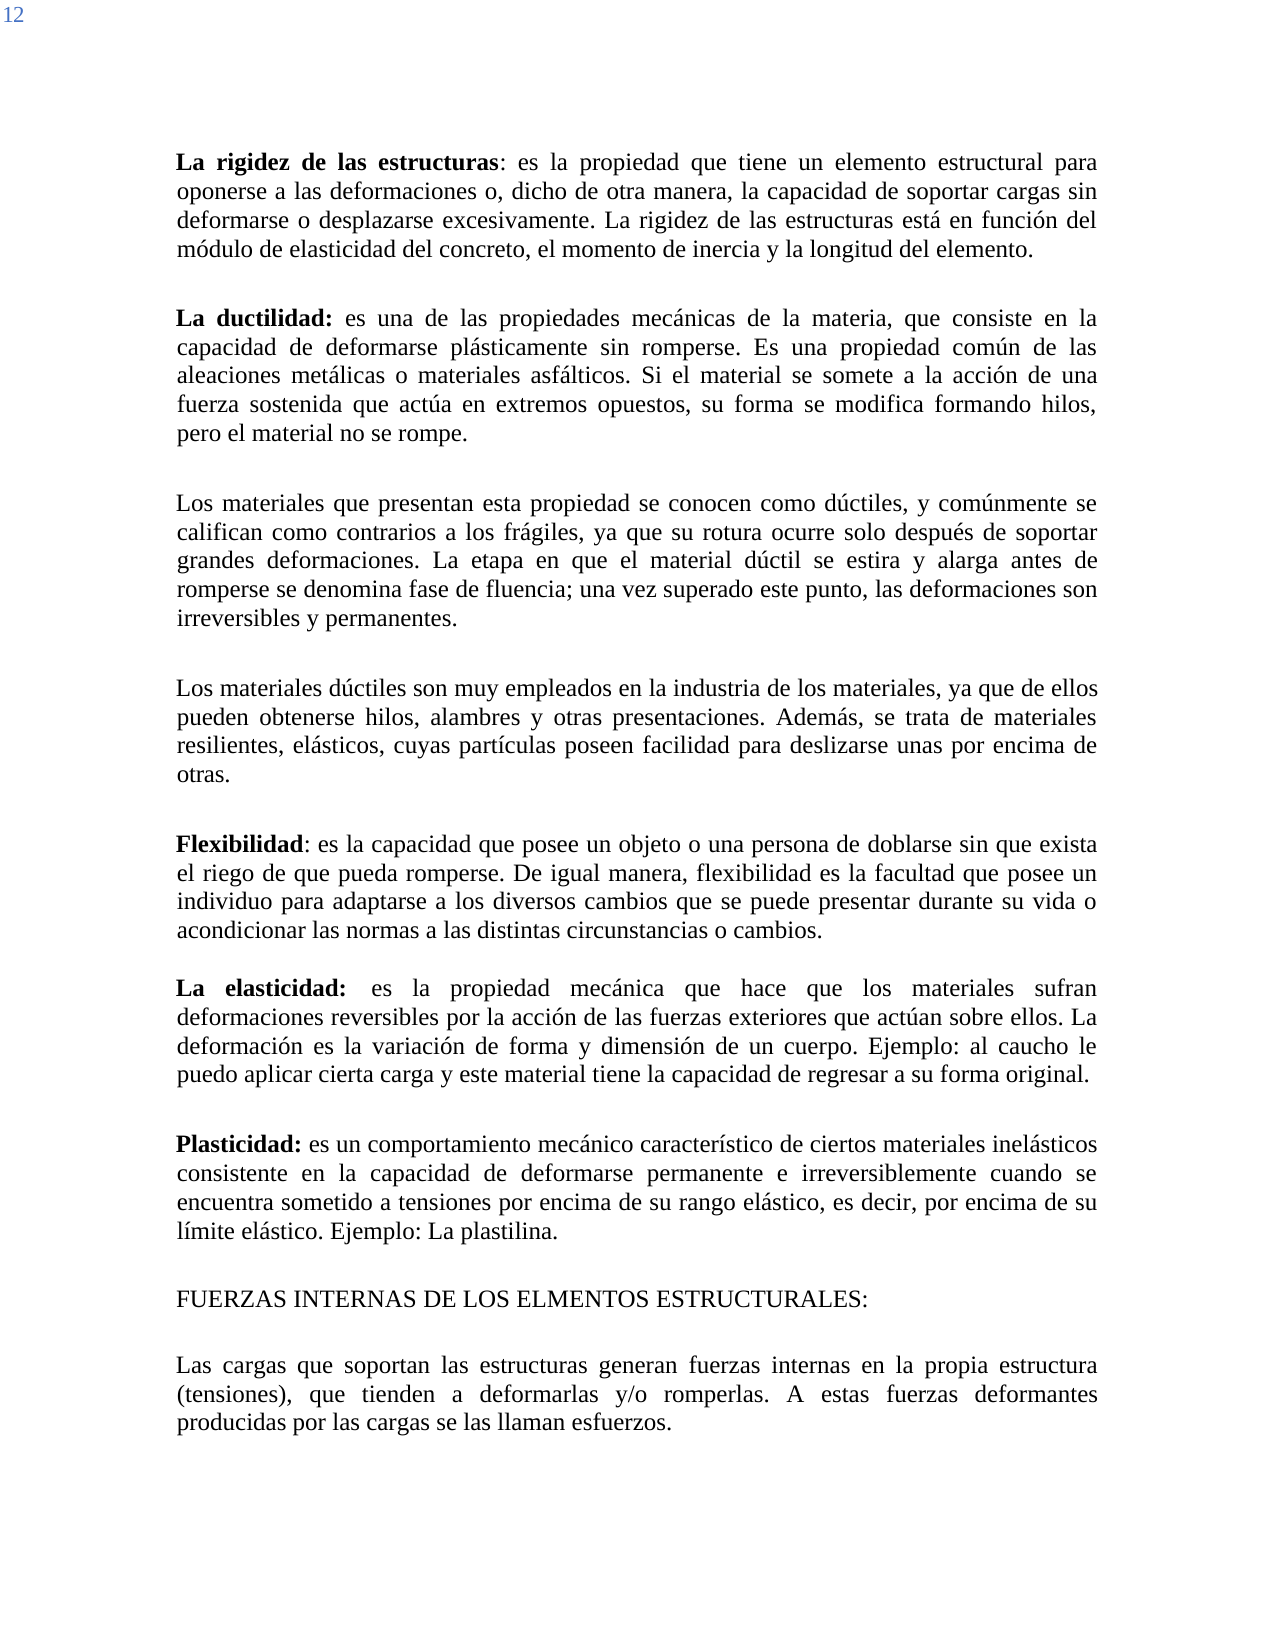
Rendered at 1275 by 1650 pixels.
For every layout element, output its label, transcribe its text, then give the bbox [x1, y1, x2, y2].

text Los materiales dúctiles son muy empleados en la industria de los materiales, ya que de ellos pueden obtenerse hilos, alambres y otras presentaciones. Además, se trata de materiales resilientes, elásticos, cuyas partículas poseen facilidad para deslizarse unas por encima de otras. [176, 673, 1098, 788]
text Plasticidad: es un comportamiento mecánico característico de ciertos materiales inelásticos consistente en la capacidad de deformarse permanente e irreversiblemente cuando se encuentra sometido a tensiones por encima de su rango elástico, es decir, por encima de su límite elástico. Ejemplo: La plastilina. [176, 1129, 1098, 1244]
text La elasticidad: es la propiedad mecánica que hace que los materiales sufran deformaciones reversibles por la acción de las fuerzas exteriores que actúan sobre ellos. La deformación es la variación de forma y dimensión de un cuerpo. Ejemplo: al caucho le puedo aplicar cierta carga y este material tiene la capacidad de regresar a su forma original. [176, 973, 1098, 1088]
text La ductilidad: es una de las propiedades mecánicas de la materia, que consiste en la capacidad de deformarse plásticamente sin romperse. Es una propiedad común de las aleaciones metálicas o materiales asfálticos. Si el material se somete a la acción de una fuerza sostenida que actúa en extremos opuestos, su forma se modifica formando hilos, pero el material no se rompe. [176, 303, 1098, 447]
text Flexibilidad: es la capacidad que posee un objeto o una persona de doblarse sin que exista el riego de que pueda romperse. De igual manera, flexibilidad es la facultad que posee un individuo para adaptarse a los diversos cambios que se puede presentar durante su vida o acondicionar las normas a las distintas circunstancias o cambios. [176, 829, 1098, 944]
text Los materiales que presentan esta propiedad se conocen como dúctiles, y comúnmente se califican como contrarios a los frágiles, ya que su rotura ocurre solo después de soportar grandes deformaciones. La etapa en que el material dúctil se estira y alarga antes de romperse se denomina fase de fluencia; una vez superado este punto, las deformaciones son irreversibles y permanentes. [176, 488, 1098, 632]
text La rigidez de las estructuras: es la propiedad que tiene un elemento estructural para oponerse a las deformaciones o, dicho de otra manera, la capacidad de soportar cargas sin deformarse o desplazarse excesivamente. La rigidez de las estructuras está en función del módulo de elasticidad del concreto, el momento de inercia y la longitud del elemento. [176, 147, 1098, 262]
text Las cargas que soportan las estructuras generan fuerzas internas en la propia estructura (tensiones), que tienden a deformarlas y/o romperlas. A estas fuerzas deformantes producidas por las cargas se las llaman esfuerzos. [176, 1350, 1098, 1436]
text FUERZAS INTERNAS DE LOS ELMENTOS ESTRUCTURALES: [176, 1284, 1248, 1312]
